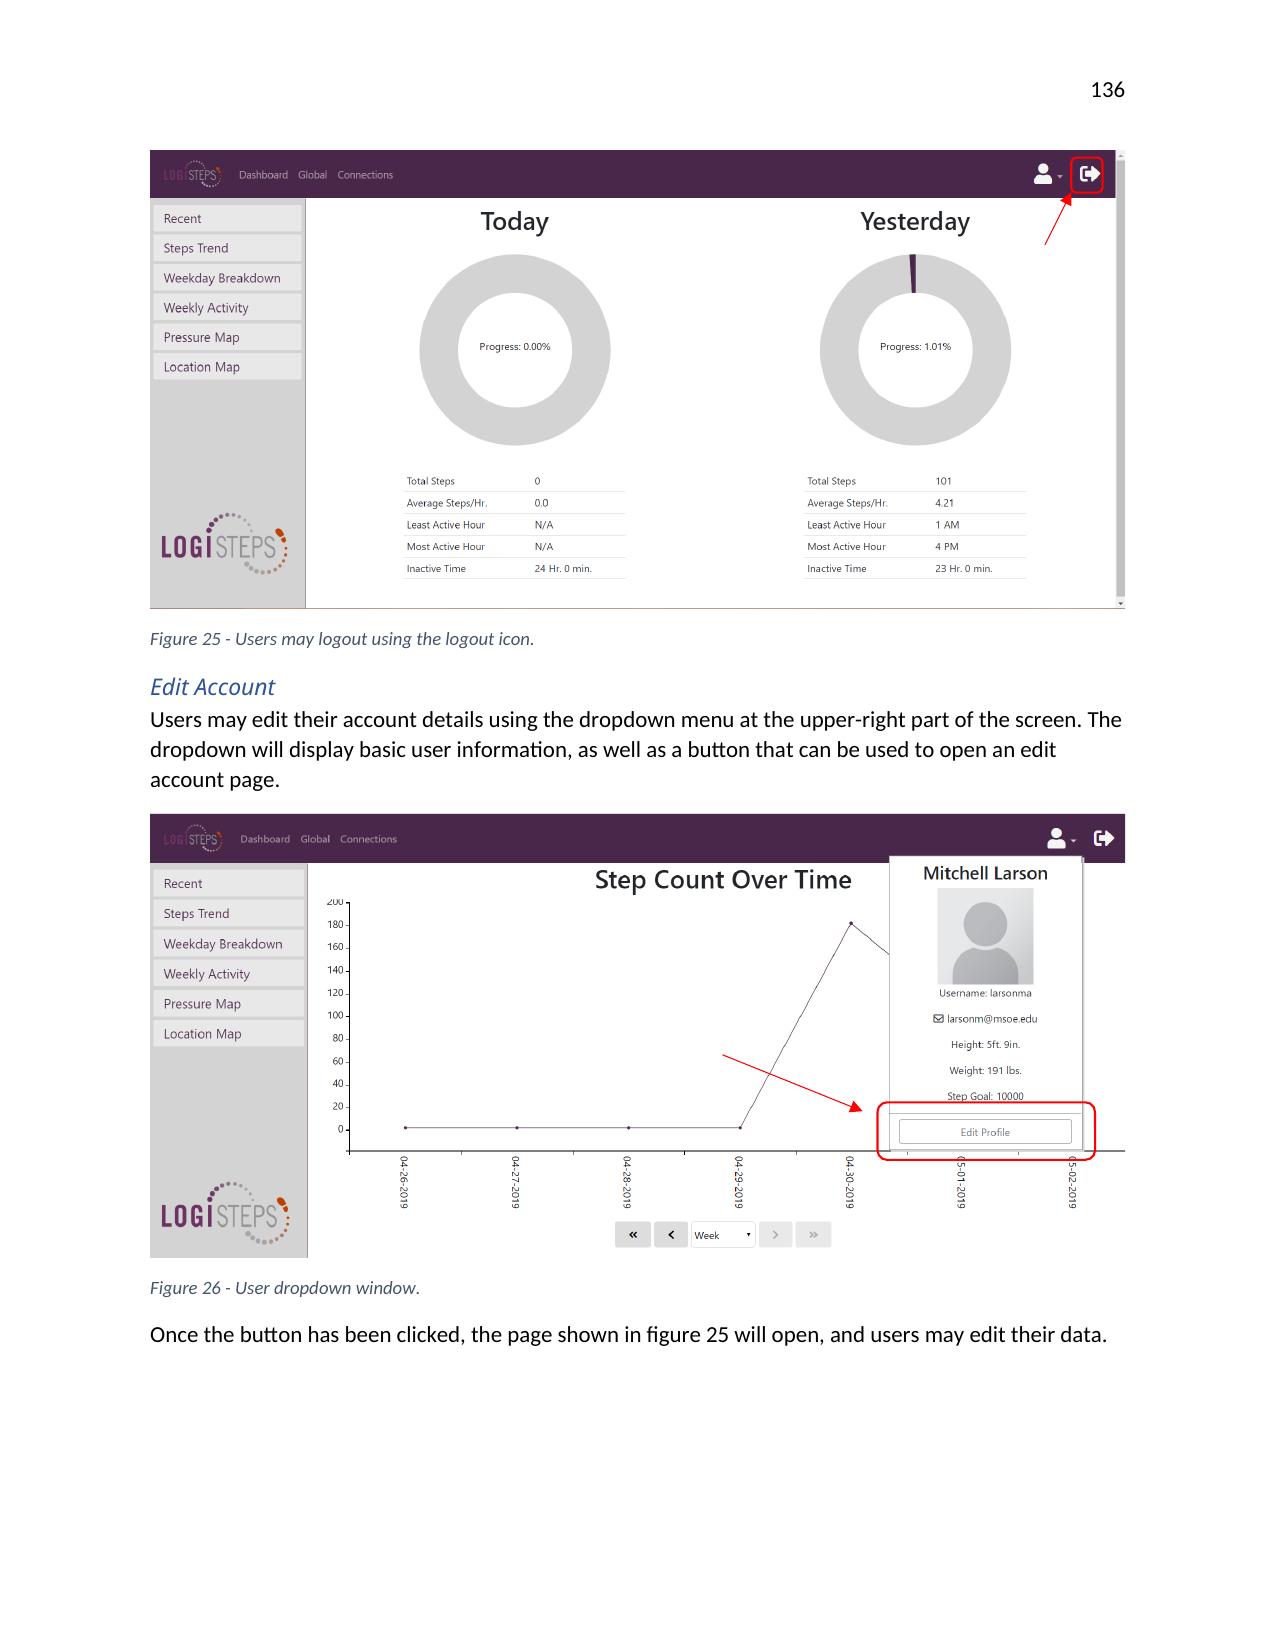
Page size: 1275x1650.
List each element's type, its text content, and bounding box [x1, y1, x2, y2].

subtitle Edit Account [150, 671, 1125, 702]
text Users may edit their account details using the dropdown menu at the upper-right part of the screen. The dropdown will display basic user information, as well as a button that can be used to open an edit account page. [150, 705, 1125, 793]
text Once the button has been clicked, the page shown in figure 25 will open, and users may edit their data. [150, 1320, 1125, 1348]
picture [150, 812, 1125, 1258]
picture [150, 150, 1125, 609]
